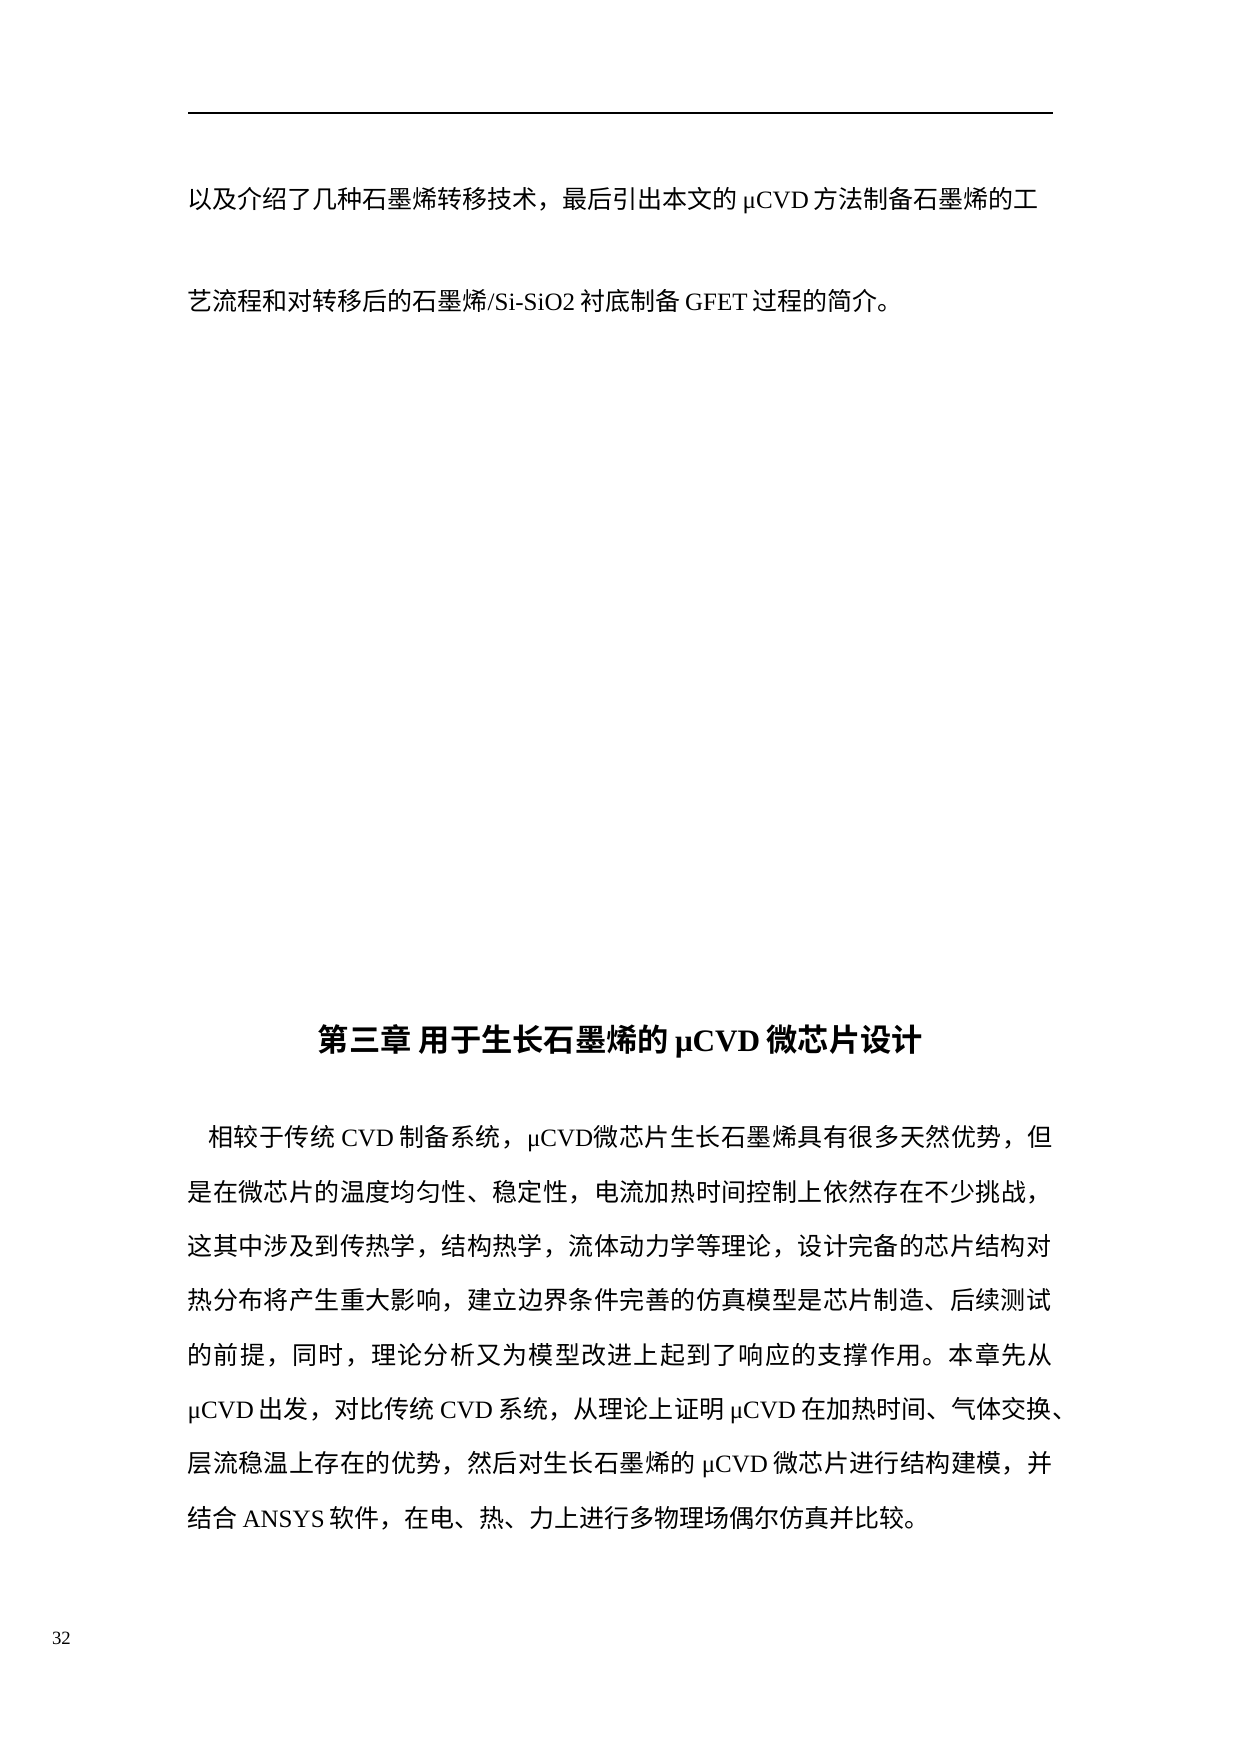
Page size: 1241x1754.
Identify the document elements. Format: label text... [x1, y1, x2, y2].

subtitle 用于生长石墨烯的μCVD微芯片设计 [187, 1016, 1053, 1061]
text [187, 164, 1053, 334]
text 相较于传统CVD制备系统，μCVD微芯片生长石墨烯具有很多天然优势，但是在微芯片的温度均匀性、稳定性，电流加热时间控制上依然存在不少挑战，这其中涉及到传热学，结构热学，流体动力学等理论，设计完备的芯片结构对热分布将产生重大影响，建立边界条件完善的仿真模型是芯片制造、后续测试的前提，同时，理论分析又为模型改进上起到了响应的支撑作用。本章先从μCVD出发，对比传统CVD系统，从理论上证明μCVD在加热时间、气体交换、层流稳温上存在的优势，然后对生长石墨烯的μCVD微芯片进行结构建模，并结合ANSYS软件，在电、热、力上进行多物理场偶尔仿真并比较。 [187, 1118, 1053, 1534]
